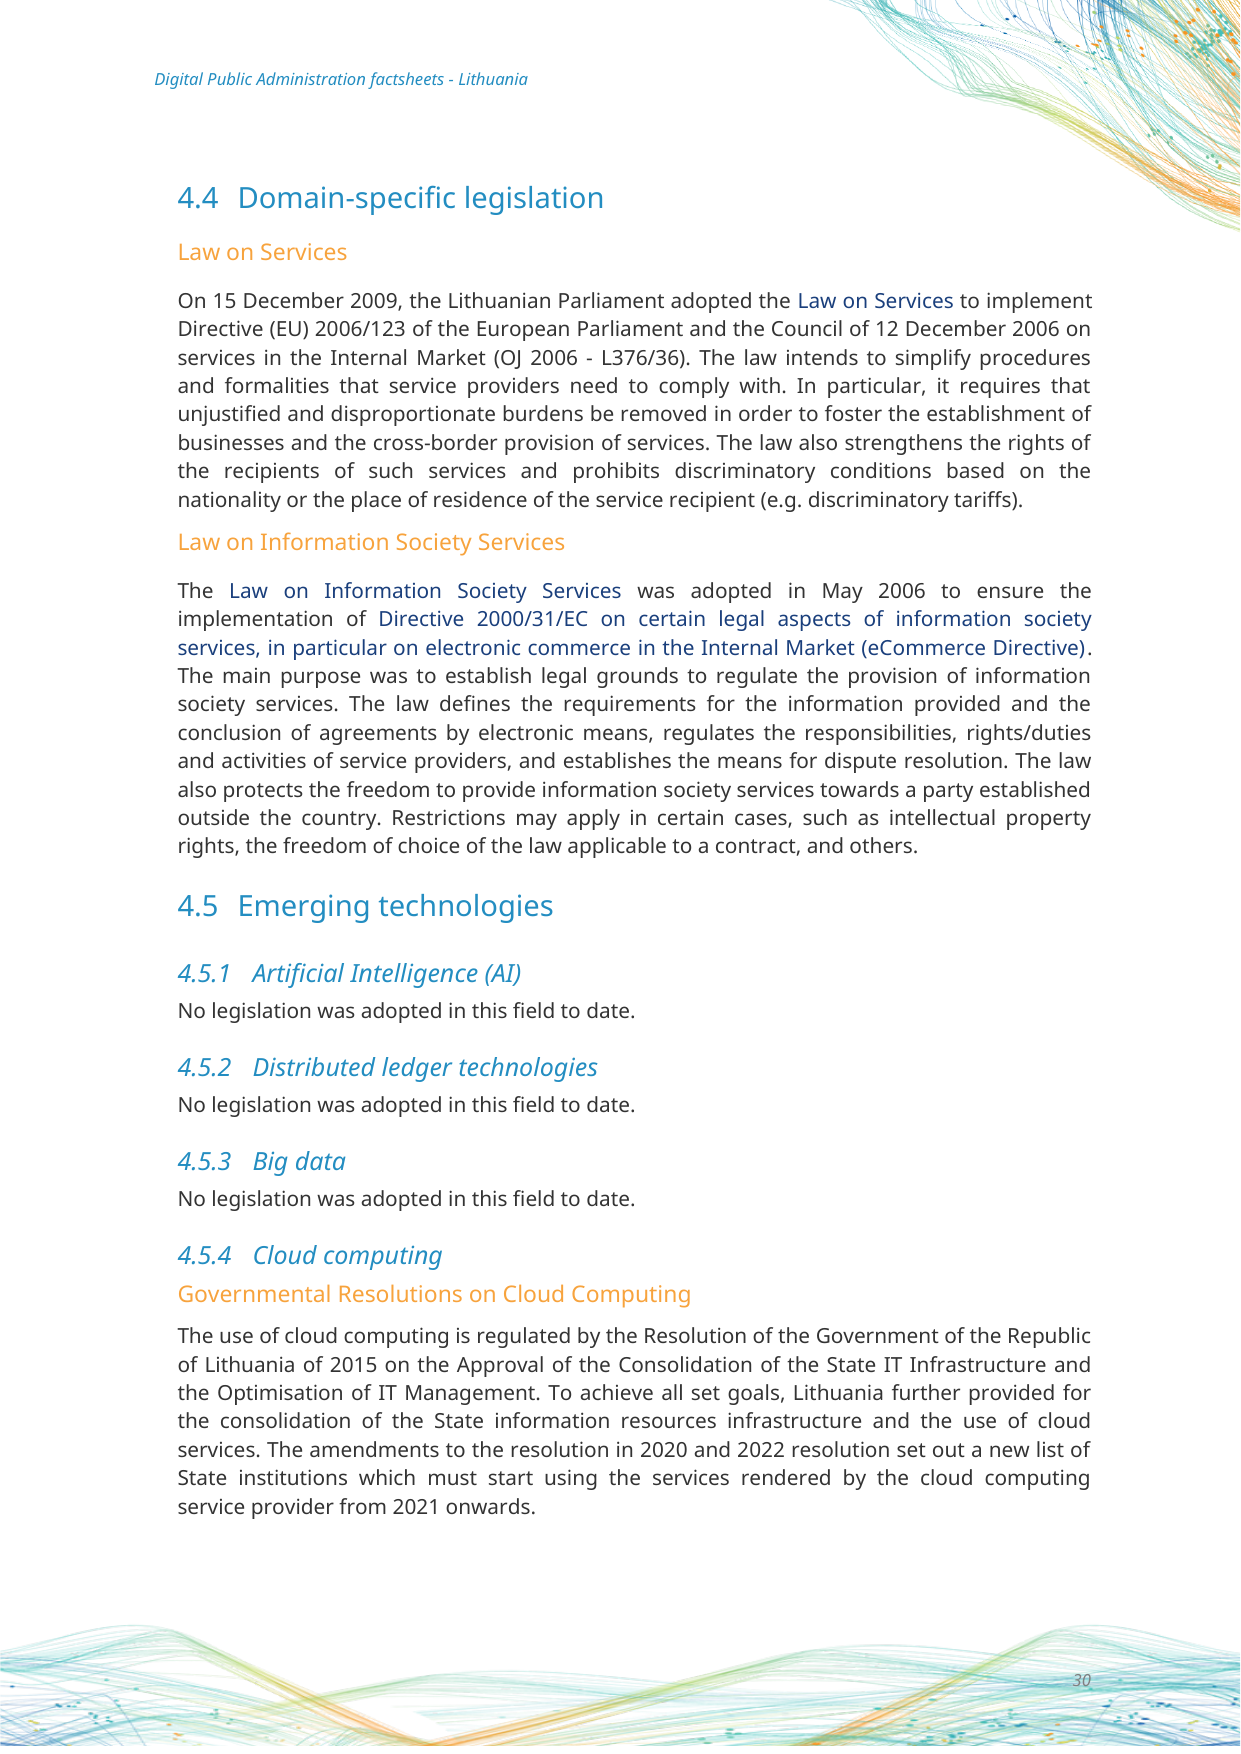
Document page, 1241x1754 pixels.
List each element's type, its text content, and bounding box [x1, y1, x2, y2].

picture [0, 1600, 1241, 1746]
subtitle Emerging technologies [177, 885, 1092, 925]
text On 15 December 2009, the Lithuanian Parliament adopted the Law on Services to implement Directive (EU) 2006/123 of the European Parliament and the Council of 12 December 2006 on services in the Internal Market (OJ 2006 - L376/36). The law intends to simplify procedures and formalities that service providers need to comply with. In particular, it requires that unjustified and disproportionate burdens be removed in order to foster the establishment of businesses and the cross-border provision of services. The law also strengthens the rights of the recipients of such services and prohibits discriminatory conditions based on the nationality or the place of residence of the service recipient (e.g. discriminatory tariffs). [177, 286, 1092, 513]
text The Law on Information Society Services was adopted in May 2006 to ensure the implementation of Directive 2000/31/EC on certain legal aspects of information society services, in particular on electronic commerce in the Internal Market (eCommerce Directive). The main purpose was to establish legal grounds to regulate the provision of information society services. The law defines the requirements for the information provided and the conclusion of agreements by electronic means, regulates the responsibilities, rights/duties and activities of service providers, and establishes the means for dispute resolution. The law also protects the freedom to provide information society services towards a party established outside the country. Restrictions may apply in certain cases, such as intellectual property rights, the freedom of choice of the law applicable to a contract, and others. [177, 576, 1092, 860]
subtitle Law on Services [177, 236, 1092, 267]
subtitle Law on Information Society Services [177, 526, 1092, 557]
subtitle Distributed ledger technologies [177, 1050, 1092, 1084]
subtitle Big data [177, 1143, 1092, 1178]
subtitle Cloud computing [177, 1237, 1092, 1271]
text The use of cloud computing is regulated by the Resolution of the Government of the Republic of Lithuania of 2015 on the Approval of the Consolidation of the State IT Infrastructure and the Optimisation of IT Management. To achieve all set goals, Lithuania further provided for the consolidation of the State information resources infrastructure and the use of cloud services. The amendments to the resolution in 2020 and 2022 resolution set out a new list of State institutions which must start using the services rendered by the cloud computing service provider from 2021 onwards. [177, 1321, 1092, 1520]
text Governmental Resolutions on Cloud Computing [177, 1278, 1092, 1309]
subtitle Domain-specific legislation [177, 177, 1092, 217]
subtitle Artificial Intelligence (AI) [177, 956, 1092, 990]
text No legislation was adopted in this field to date. [177, 996, 1092, 1025]
text No legislation was adopted in this field to date. [177, 1090, 1092, 1118]
text No legislation was adopted in this field to date. [177, 1184, 1092, 1212]
picture [816, 0, 1241, 250]
